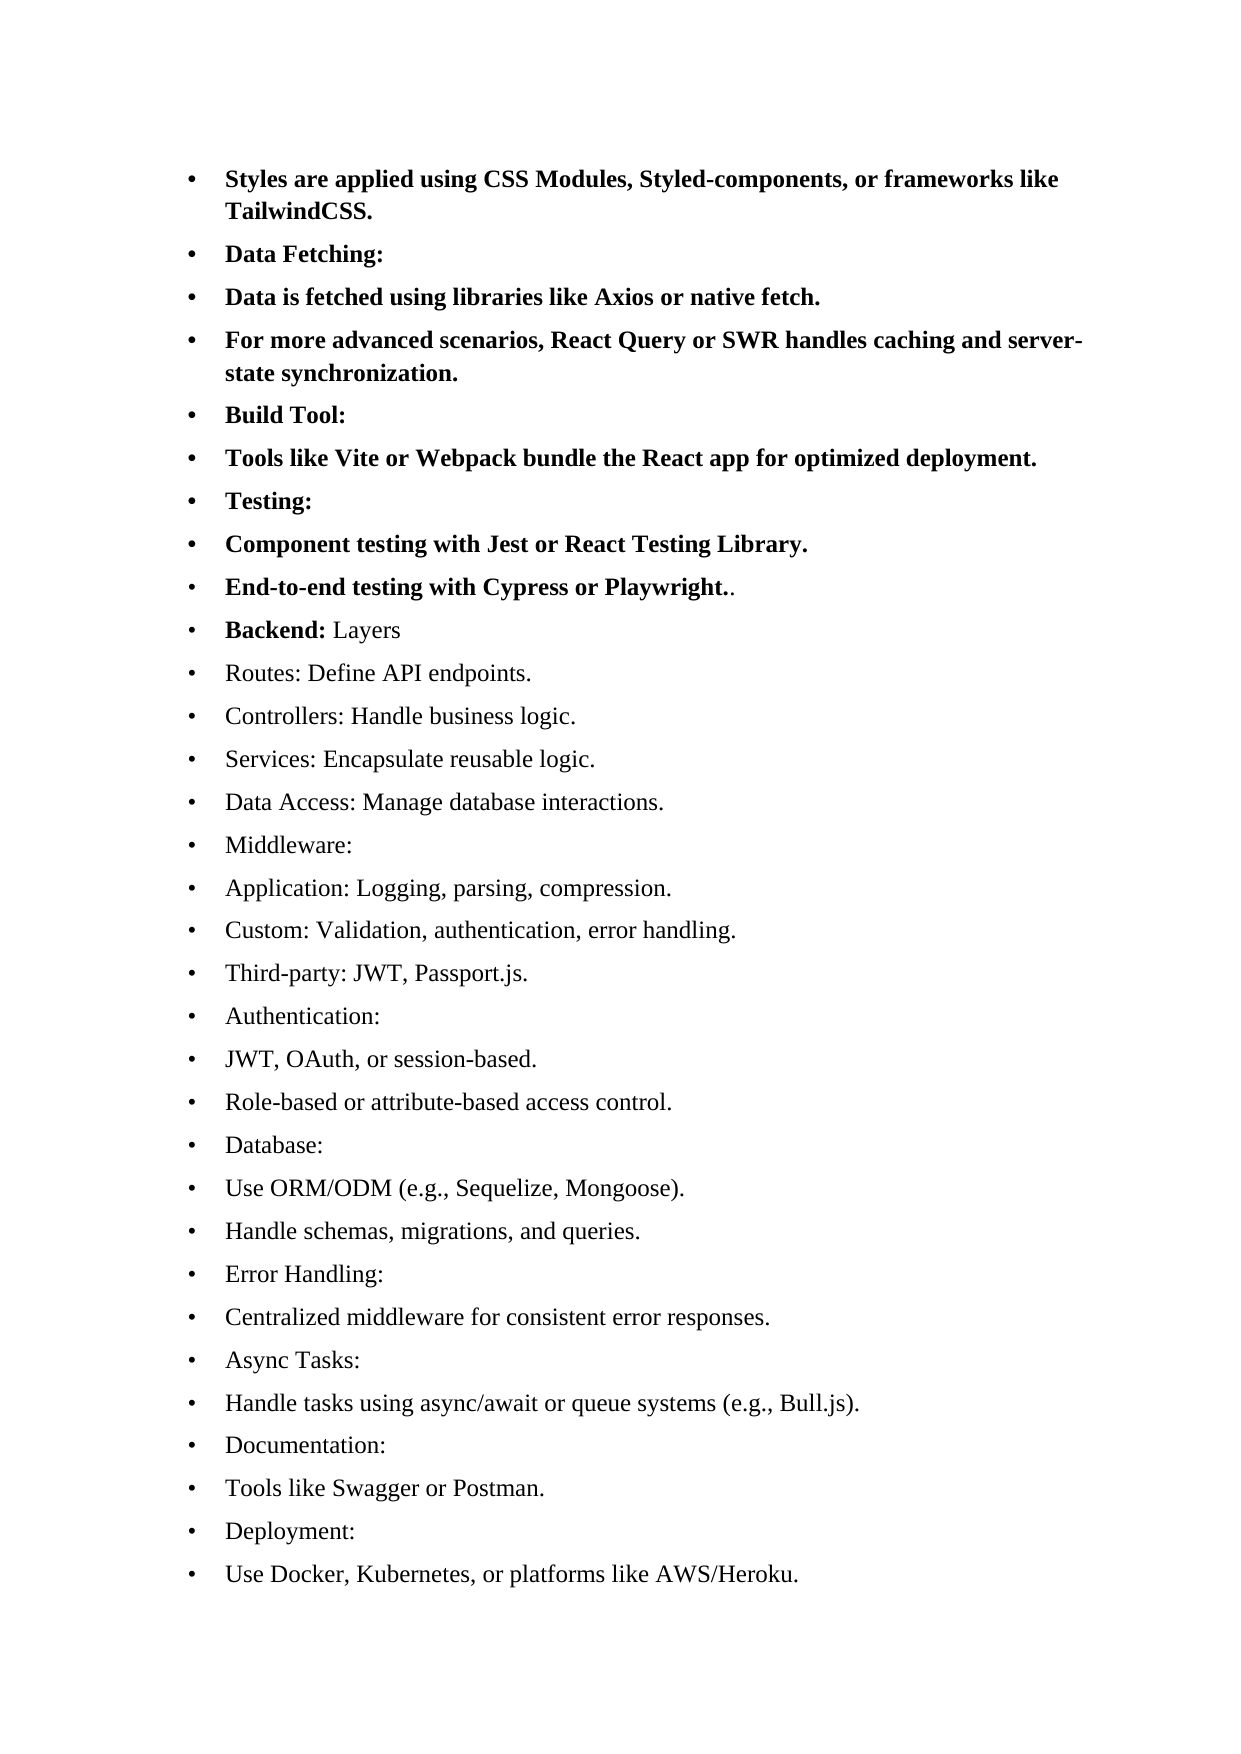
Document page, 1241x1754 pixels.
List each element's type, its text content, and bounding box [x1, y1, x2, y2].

list Testing: [187, 484, 1090, 517]
list Handle schemas, migrations, and queries. [187, 1214, 1090, 1247]
list Routes: Define API endpoints. [187, 656, 1090, 689]
list Tools like Swagger or Postman. [187, 1472, 1090, 1504]
list Data is fetched using libraries like Axios or native fetch. [187, 280, 1090, 313]
list Centralized middleware for consistent error responses. [187, 1300, 1090, 1332]
list Build Tool: [187, 399, 1090, 431]
list Controllers: Handle business logic. [187, 699, 1090, 732]
list Use Docker, Kubernetes, or platforms like AWS/Heroku. [187, 1557, 1090, 1590]
list Handle tasks using async/await or queue systems (e.g., Bull.js). [187, 1386, 1090, 1418]
list Services: Encapsulate reusable logic. [187, 742, 1090, 774]
list Component testing with Jest or React Testing Library. [187, 527, 1090, 560]
list Tools like Vite or Webpack bundle the React app for optimized deployment. [187, 442, 1090, 474]
list Data Access: Manage database interactions. [187, 785, 1090, 817]
list End-to-end testing with Cypress or Playwright.. [187, 570, 1090, 603]
list Documentation: [187, 1429, 1090, 1461]
list JWT, OAuth, or session-based. [187, 1042, 1090, 1075]
list Custom: Validation, authentication, error handling. [187, 914, 1090, 946]
list Application: Logging, parsing, compression. [187, 871, 1090, 903]
list Middleware: [187, 828, 1090, 860]
list Data Fetching: [187, 237, 1090, 270]
list Authentication: [187, 999, 1090, 1032]
list Deployment: [187, 1514, 1090, 1547]
list Error Handling: [187, 1257, 1090, 1289]
list Async Tasks: [187, 1343, 1090, 1375]
list Third-party: JWT, Passport.js. [187, 957, 1090, 989]
list Database: [187, 1128, 1090, 1161]
list Use ORM/ODM (e.g., Sequelize, Mongoose). [187, 1171, 1090, 1204]
list Backend: Layers [187, 613, 1090, 646]
list Styles are applied using CSS Modules, Styled-components, or frameworks like TailwindCSS. [187, 162, 1090, 227]
list For more advanced scenarios, React Query or SWR handles caching and server-state synchronization. [187, 323, 1090, 388]
list Role-based or attribute-based access control. [187, 1085, 1090, 1118]
